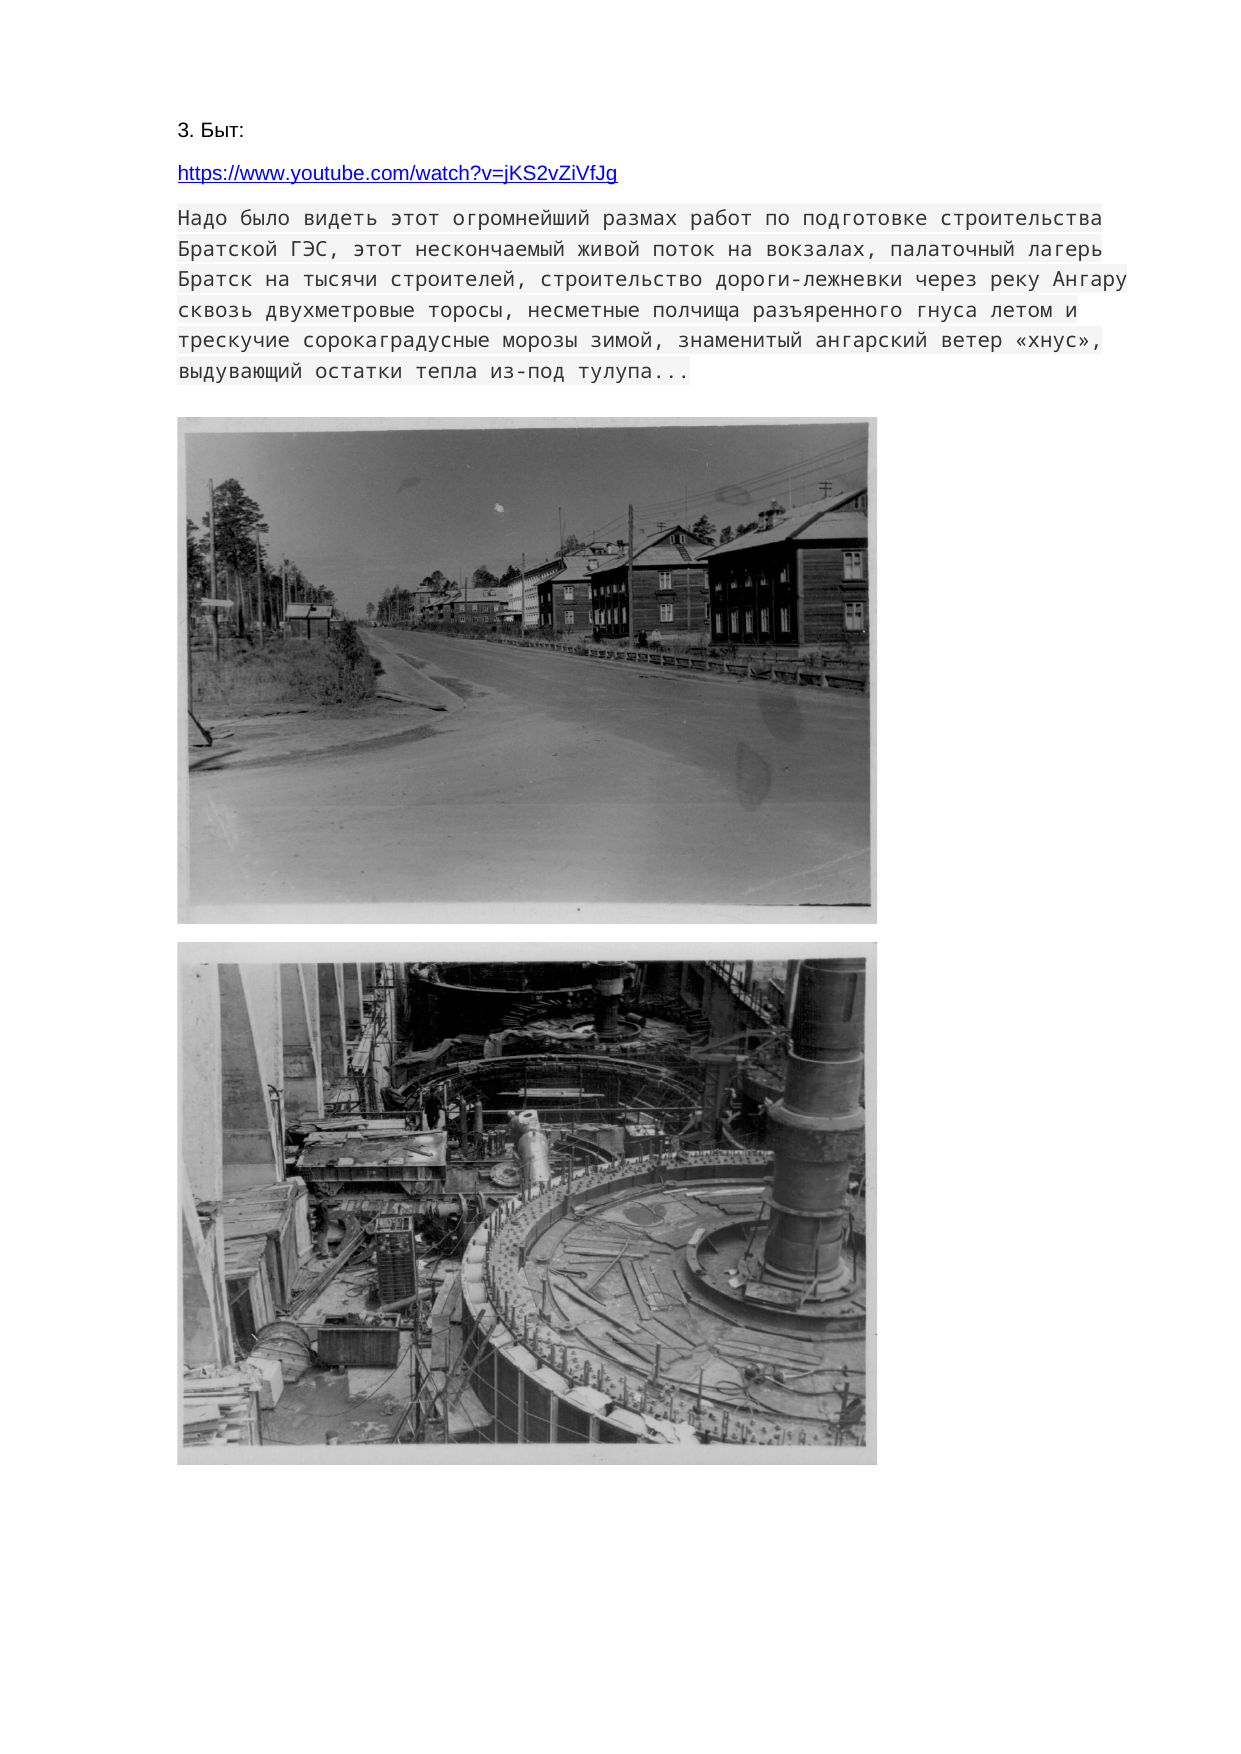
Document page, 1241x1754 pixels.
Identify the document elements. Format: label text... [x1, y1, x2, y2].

picture [177, 942, 878, 1465]
text 3. Быт: [177, 118, 1152, 142]
picture [177, 417, 878, 924]
text https://www.youtube.com/watch?v=jKS2vZiVfJg [177, 161, 1152, 184]
